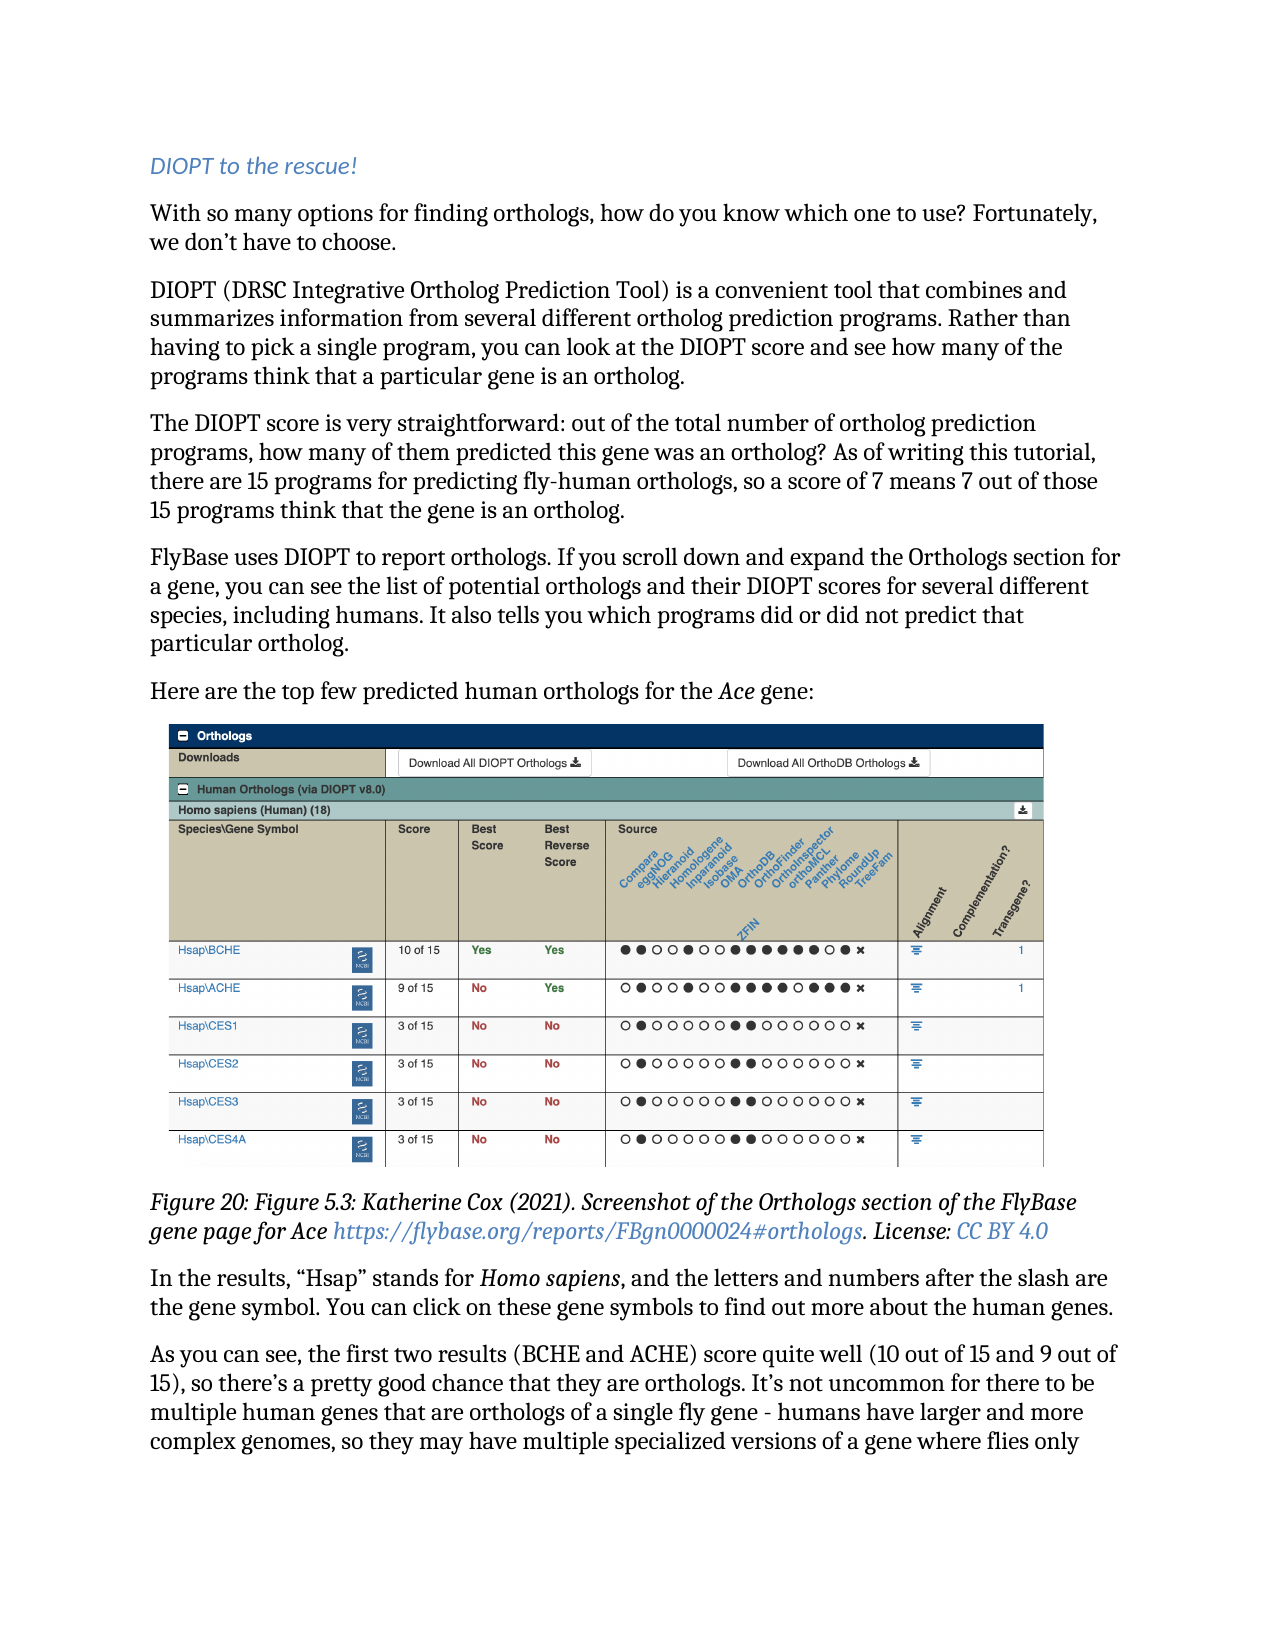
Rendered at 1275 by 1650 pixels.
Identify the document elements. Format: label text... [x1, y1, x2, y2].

text FlyBase uses DIOPT to report orthologs. If you scroll down and expand the Orthologs section for a gene, you can see the list of potential orthologs and their DIOPT scores for several different species, including humans. It also tells you which programs did or did not predict that particular ortholog. [150, 543, 1125, 658]
text DIOPT (DRSC Integrative Ortholog Prediction Tool) is a convenient tool that combines and summarizes information from several different ortholog prediction programs. Rather than having to pick a single program, you can look at the DIOPT score and see how many of the programs think that a particular gene is an ortholog. [150, 276, 1125, 391]
text In the results, “Hsap” stands for Homo sapiens, and the letters and numbers after the slash are the gene symbol. You can click on these gene symbols to find out more about the human genes. [150, 1264, 1125, 1322]
subtitle DIOPT to the rescue! [150, 150, 1125, 181]
text With so many options for finding orthologs, how do you know which one to use? Fortunately, we don’t have to choose. [150, 199, 1125, 257]
text Here are the top few predicted human orthologs for the Ace gene: [150, 677, 1125, 706]
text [150, 1340, 1125, 1455]
text The DIOPT score is very straightforward: out of the total number of ortholog prediction programs, how many of them predicted this gene was an ortholog? As of writing this tutorial, there are 15 programs for predicting fly-human orthologs, so a score of 7 means 7 out of those 15 programs think that the gene is an ortholog. [150, 409, 1125, 524]
picture [168, 724, 1044, 1167]
